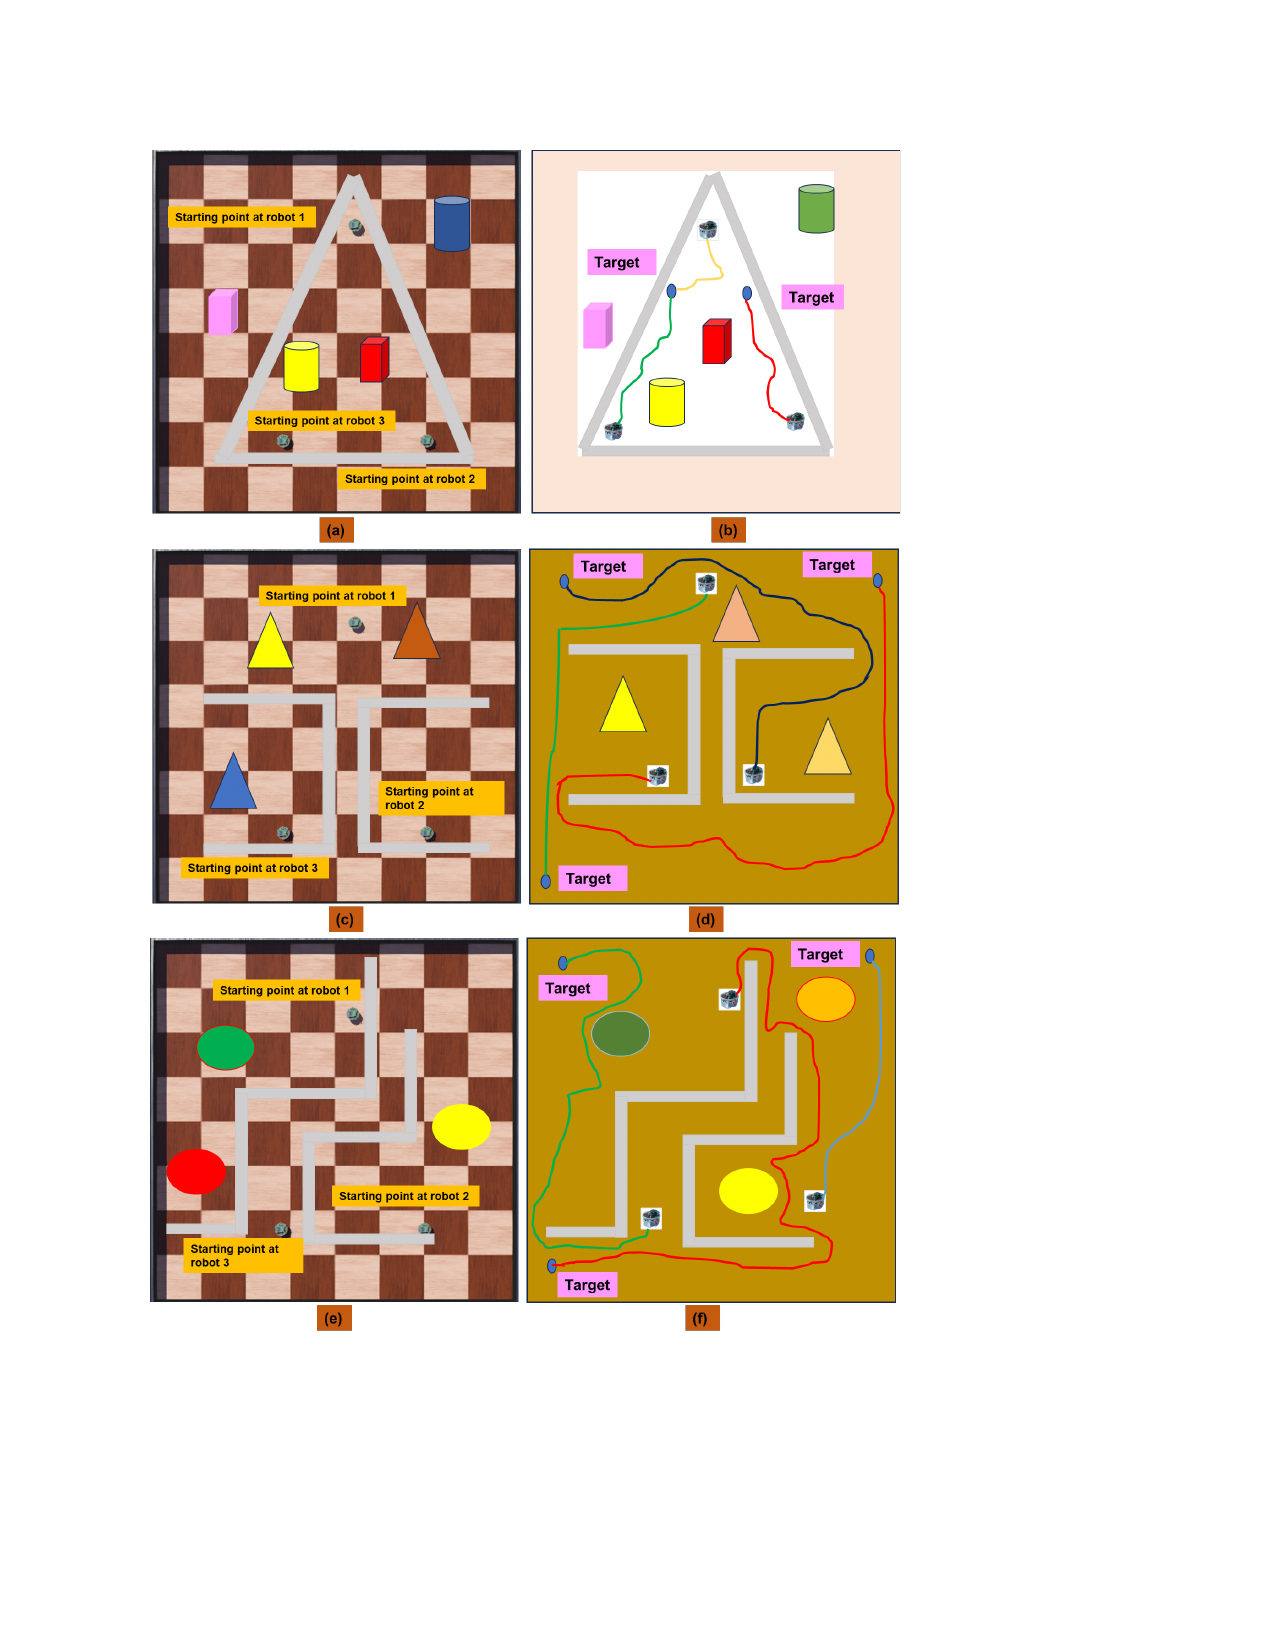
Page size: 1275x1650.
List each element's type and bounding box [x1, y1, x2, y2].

picture [150, 150, 901, 1336]
